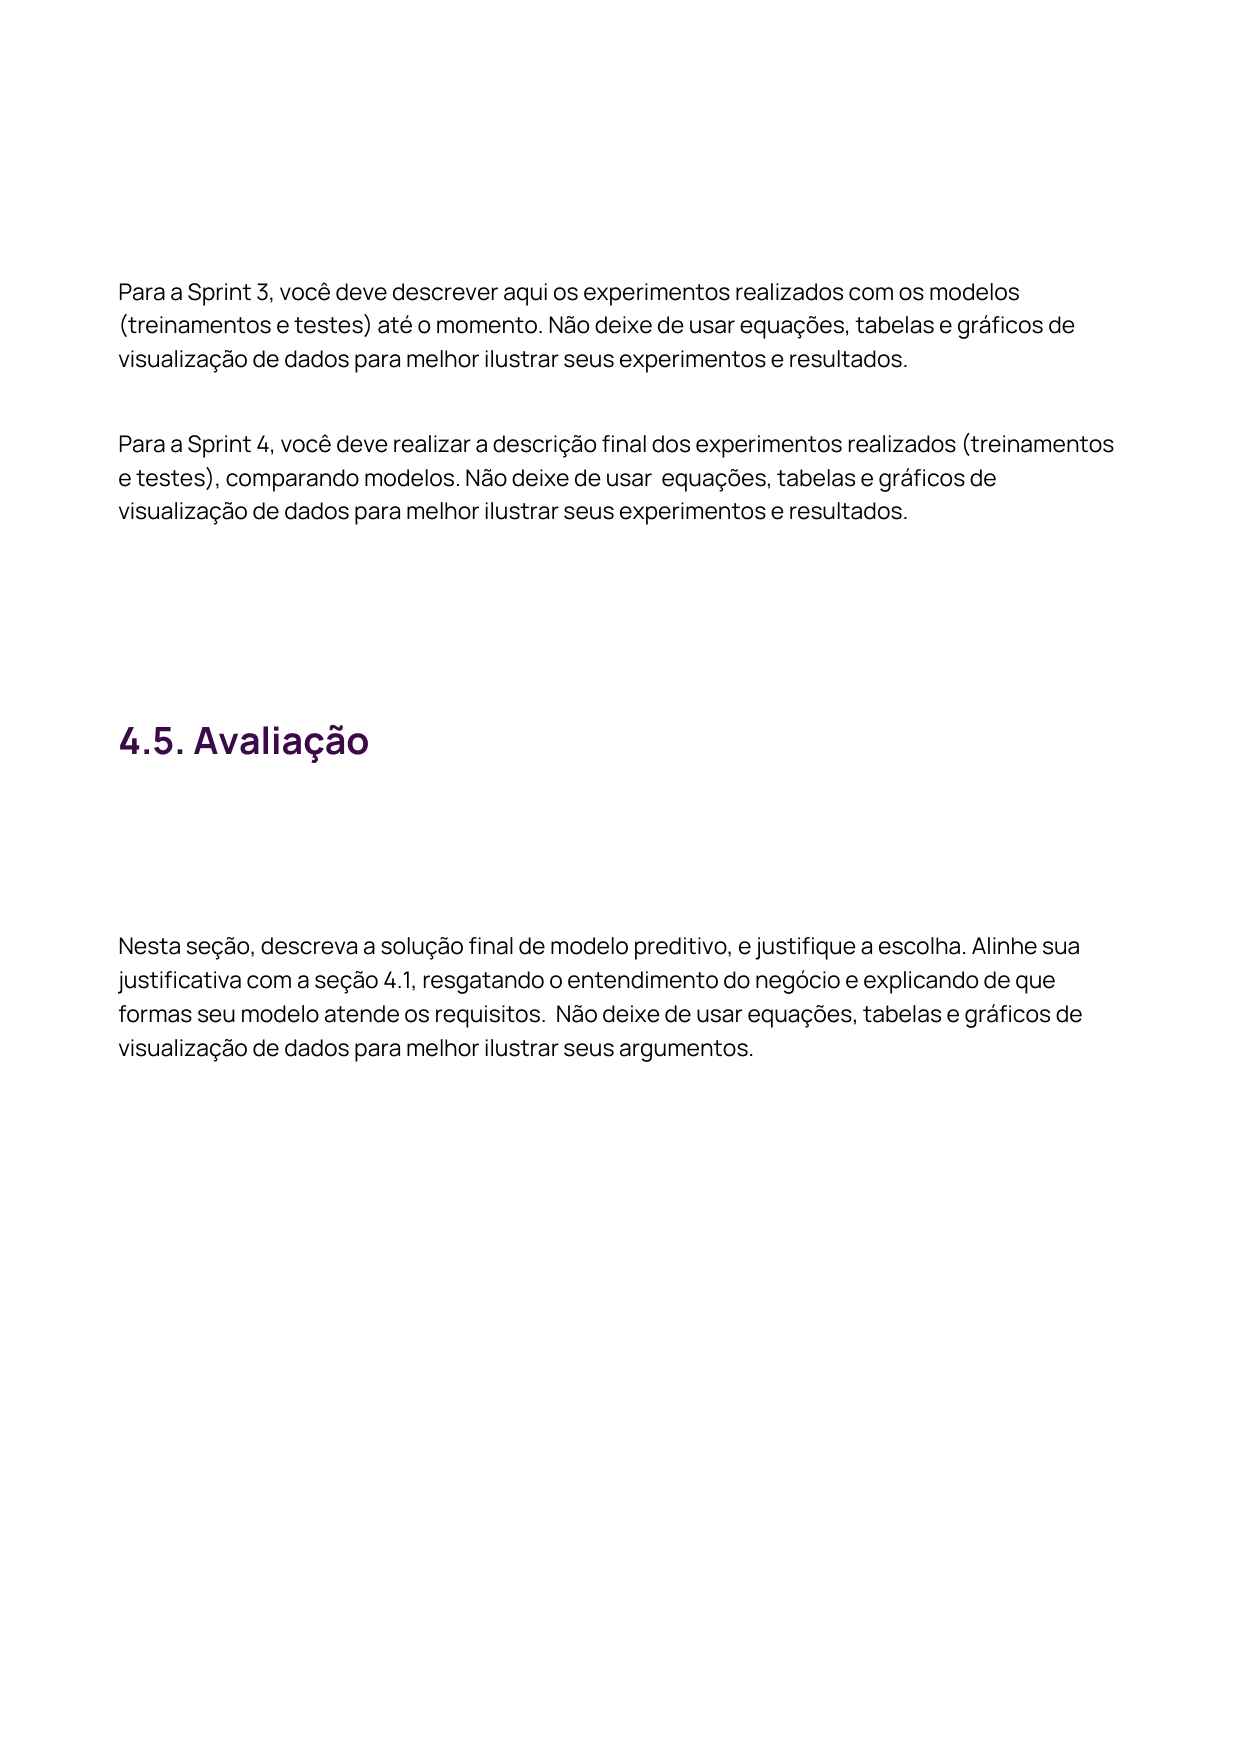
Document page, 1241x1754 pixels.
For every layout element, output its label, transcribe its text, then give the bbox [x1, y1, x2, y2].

text Nesta seção, descreva a solução final de modelo preditivo, e justifique a escolha. Alinhe sua justificativa com a seção 4.1, resgatando o entendimento do negócio e explicando de que formas seu modelo atende os requisitos. Não deixe de usar equações, tabelas e gráficos de visualização de dados para melhor ilustrar seus argumentos. [118, 930, 1122, 1063]
subtitle 4.5. Avaliação [118, 715, 1122, 766]
text Para a Sprint 3, você deve descrever aqui os experimentos realizados com os modelos (treinamentos e testes) até o momento. Não deixe de usar equações, tabelas e gráficos de visualização de dados para melhor ilustrar seus experimentos e resultados. [118, 276, 1122, 408]
text Para a Sprint 4, você deve realizar a descrição final dos experimentos realizados (treinamentos e testes), comparando modelos. Não deixe de usar equações, tabelas e gráficos de visualização de dados para melhor ilustrar seus experimentos e resultados. [118, 428, 1122, 527]
